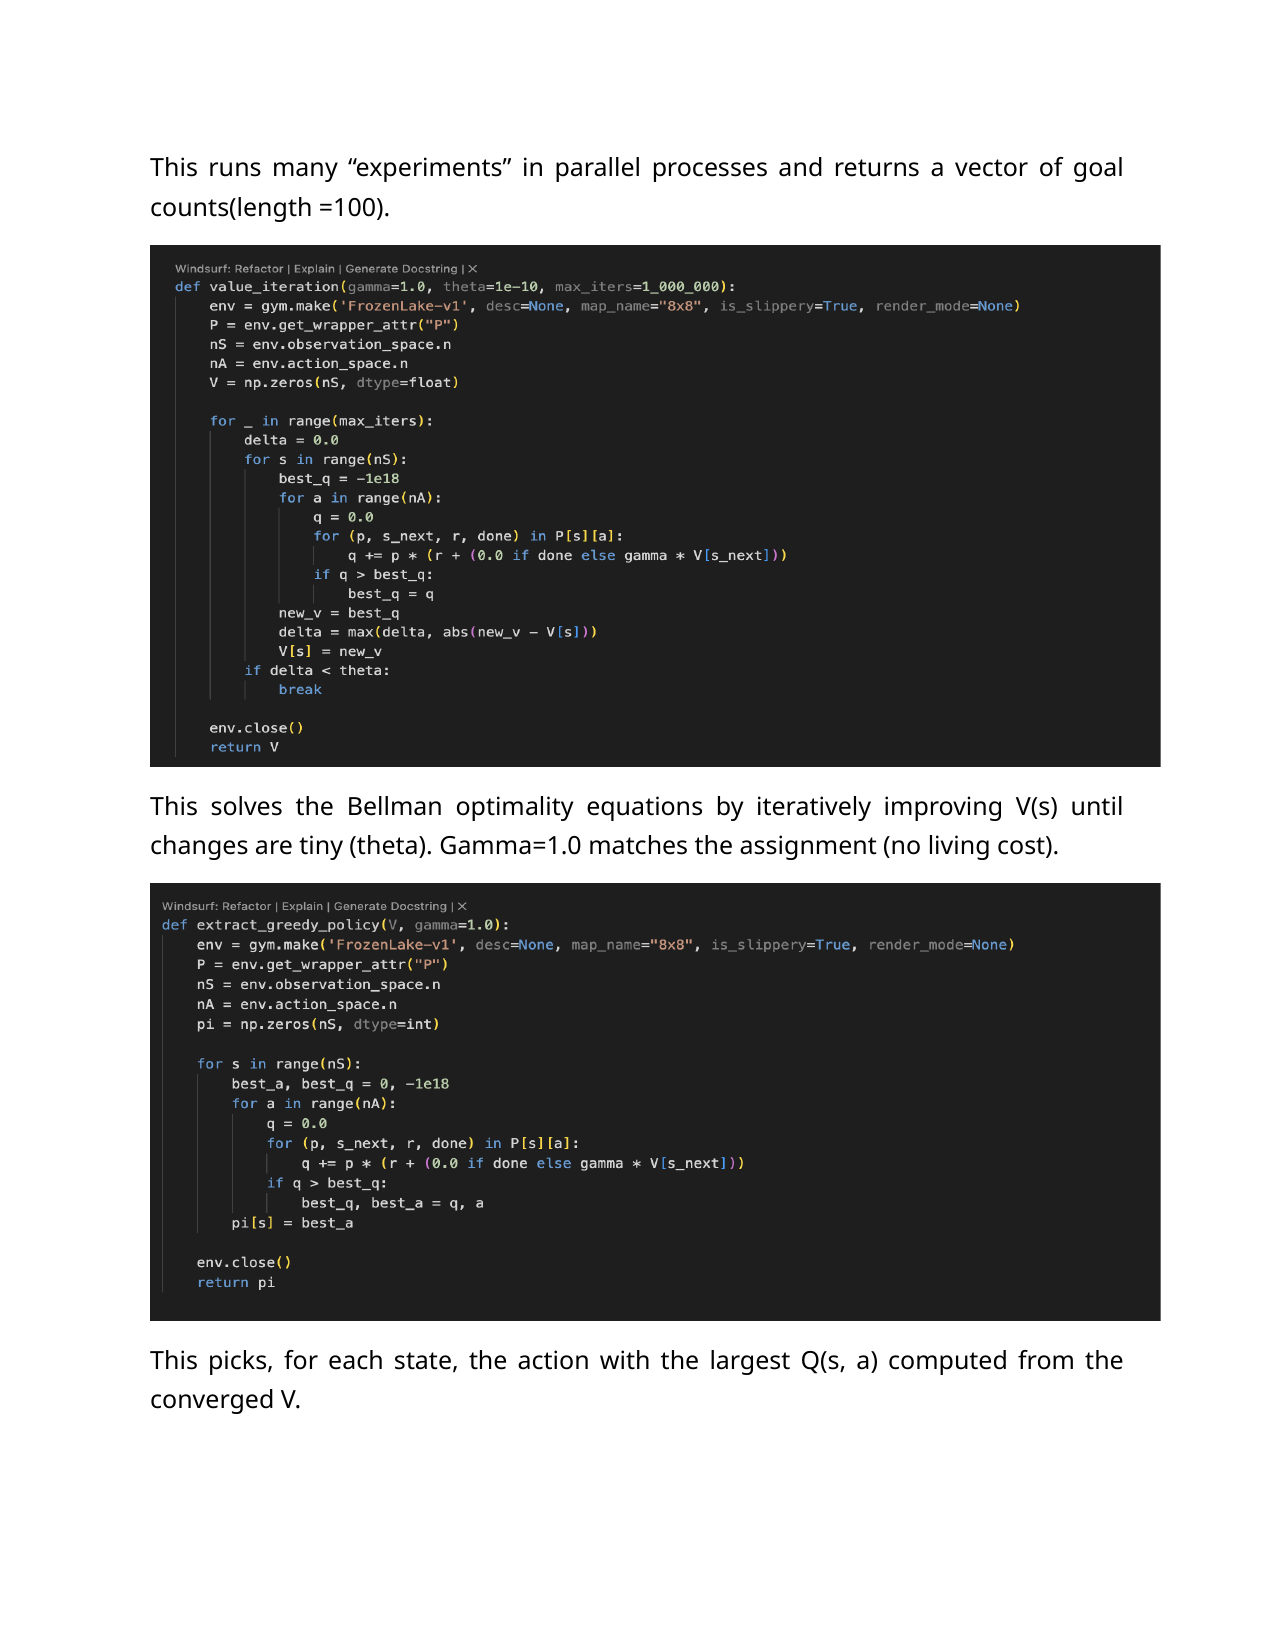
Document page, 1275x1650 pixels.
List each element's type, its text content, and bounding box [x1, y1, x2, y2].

picture [150, 883, 1161, 1321]
text This picks, for each state, the action with the largest Q(s, a) computed from the converged V. [150, 1343, 1125, 1416]
picture [150, 245, 1161, 767]
text This runs many “experiments” in parallel processes and returns a vector of goal counts(length =100). [150, 150, 1125, 223]
text This solves the Bellman optimality equations by iteratively improving V(s) until changes are tiny (theta). Gamma=1.0 matches the assignment (no living cost). [150, 788, 1125, 861]
